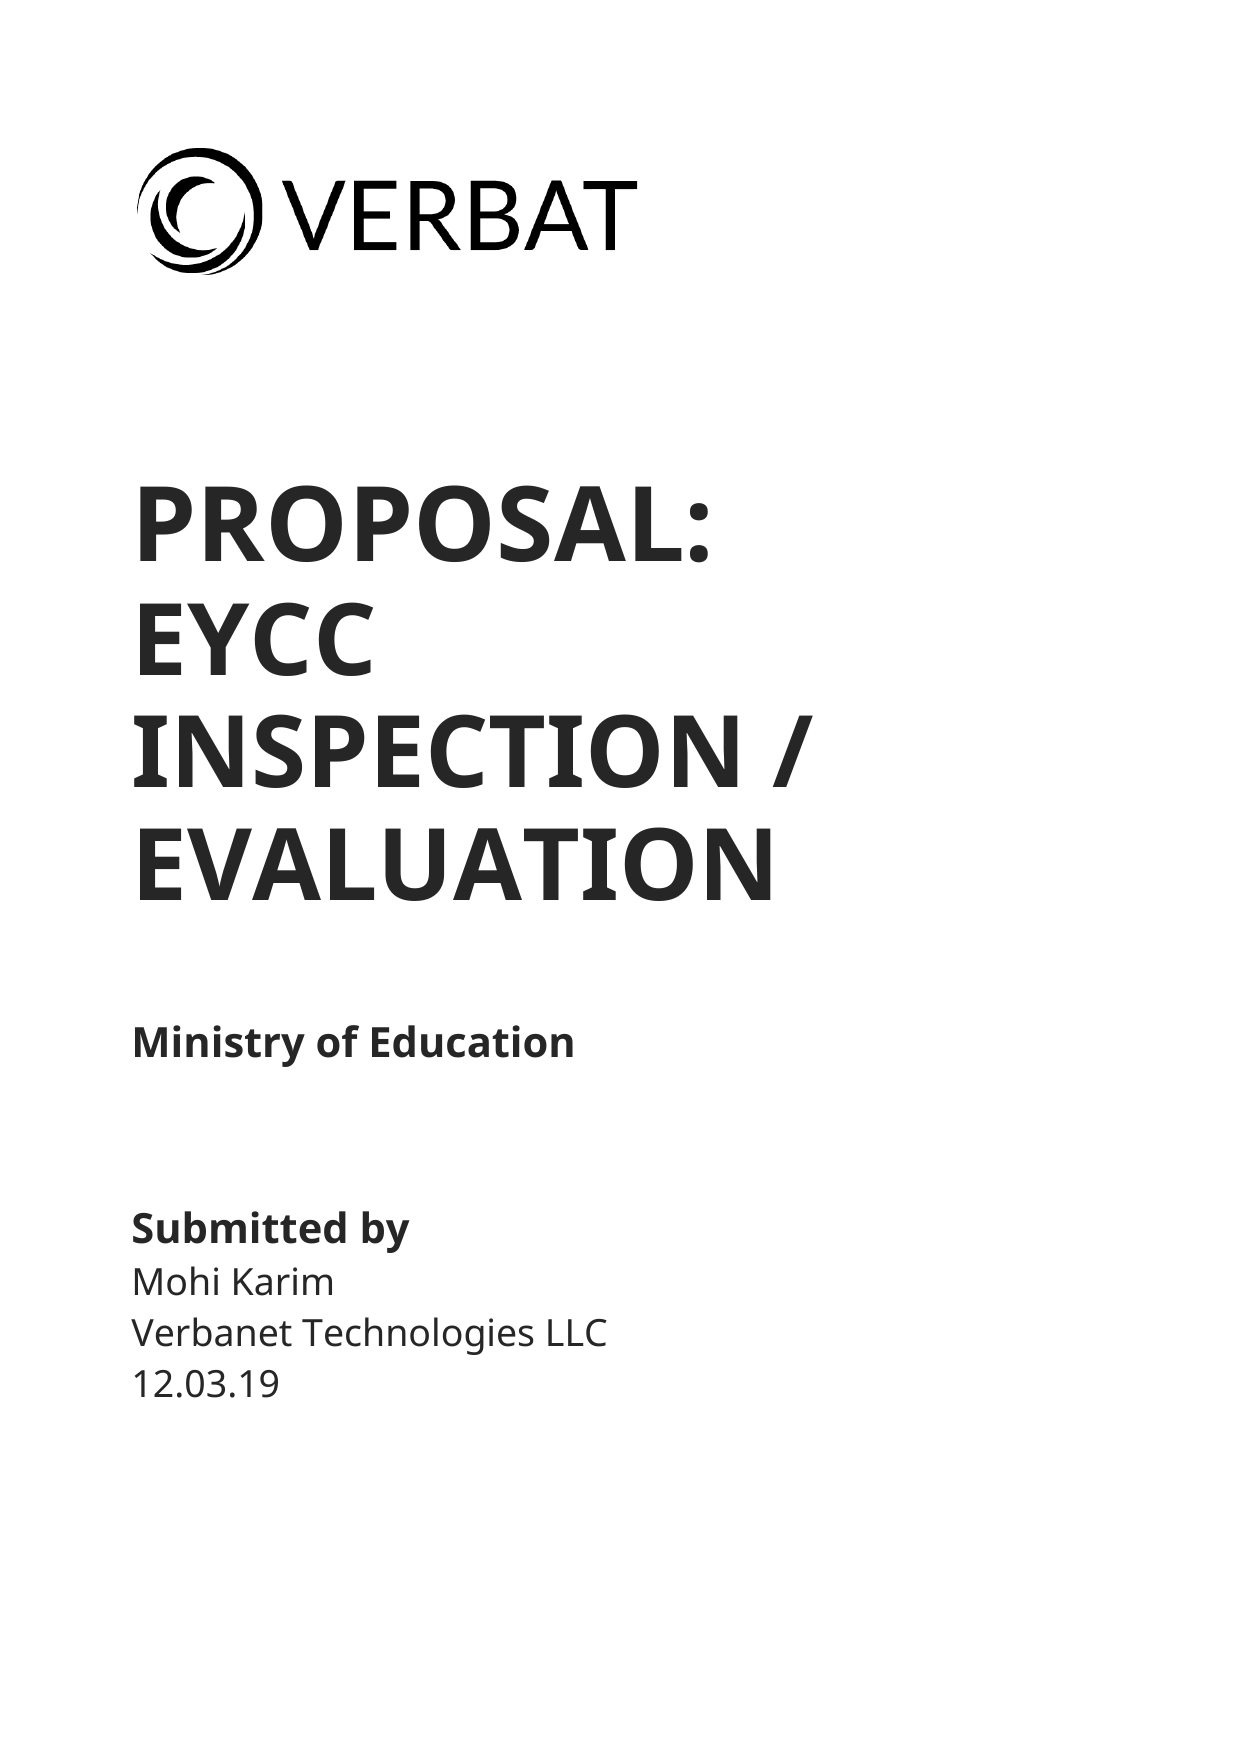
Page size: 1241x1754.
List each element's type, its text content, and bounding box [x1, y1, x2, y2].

text Ministry of Education [131, 941, 1053, 1086]
text Mohi Karim [131, 1256, 1053, 1307]
text PROPOSAL: [131, 478, 1053, 603]
picture [131, 141, 644, 277]
text EYCC INSPECTION / EVALUATION [131, 603, 1053, 941]
text Submitted by [131, 1199, 1053, 1256]
text Verbanet Technologies LLC 12.03.19 [131, 1307, 1053, 1409]
